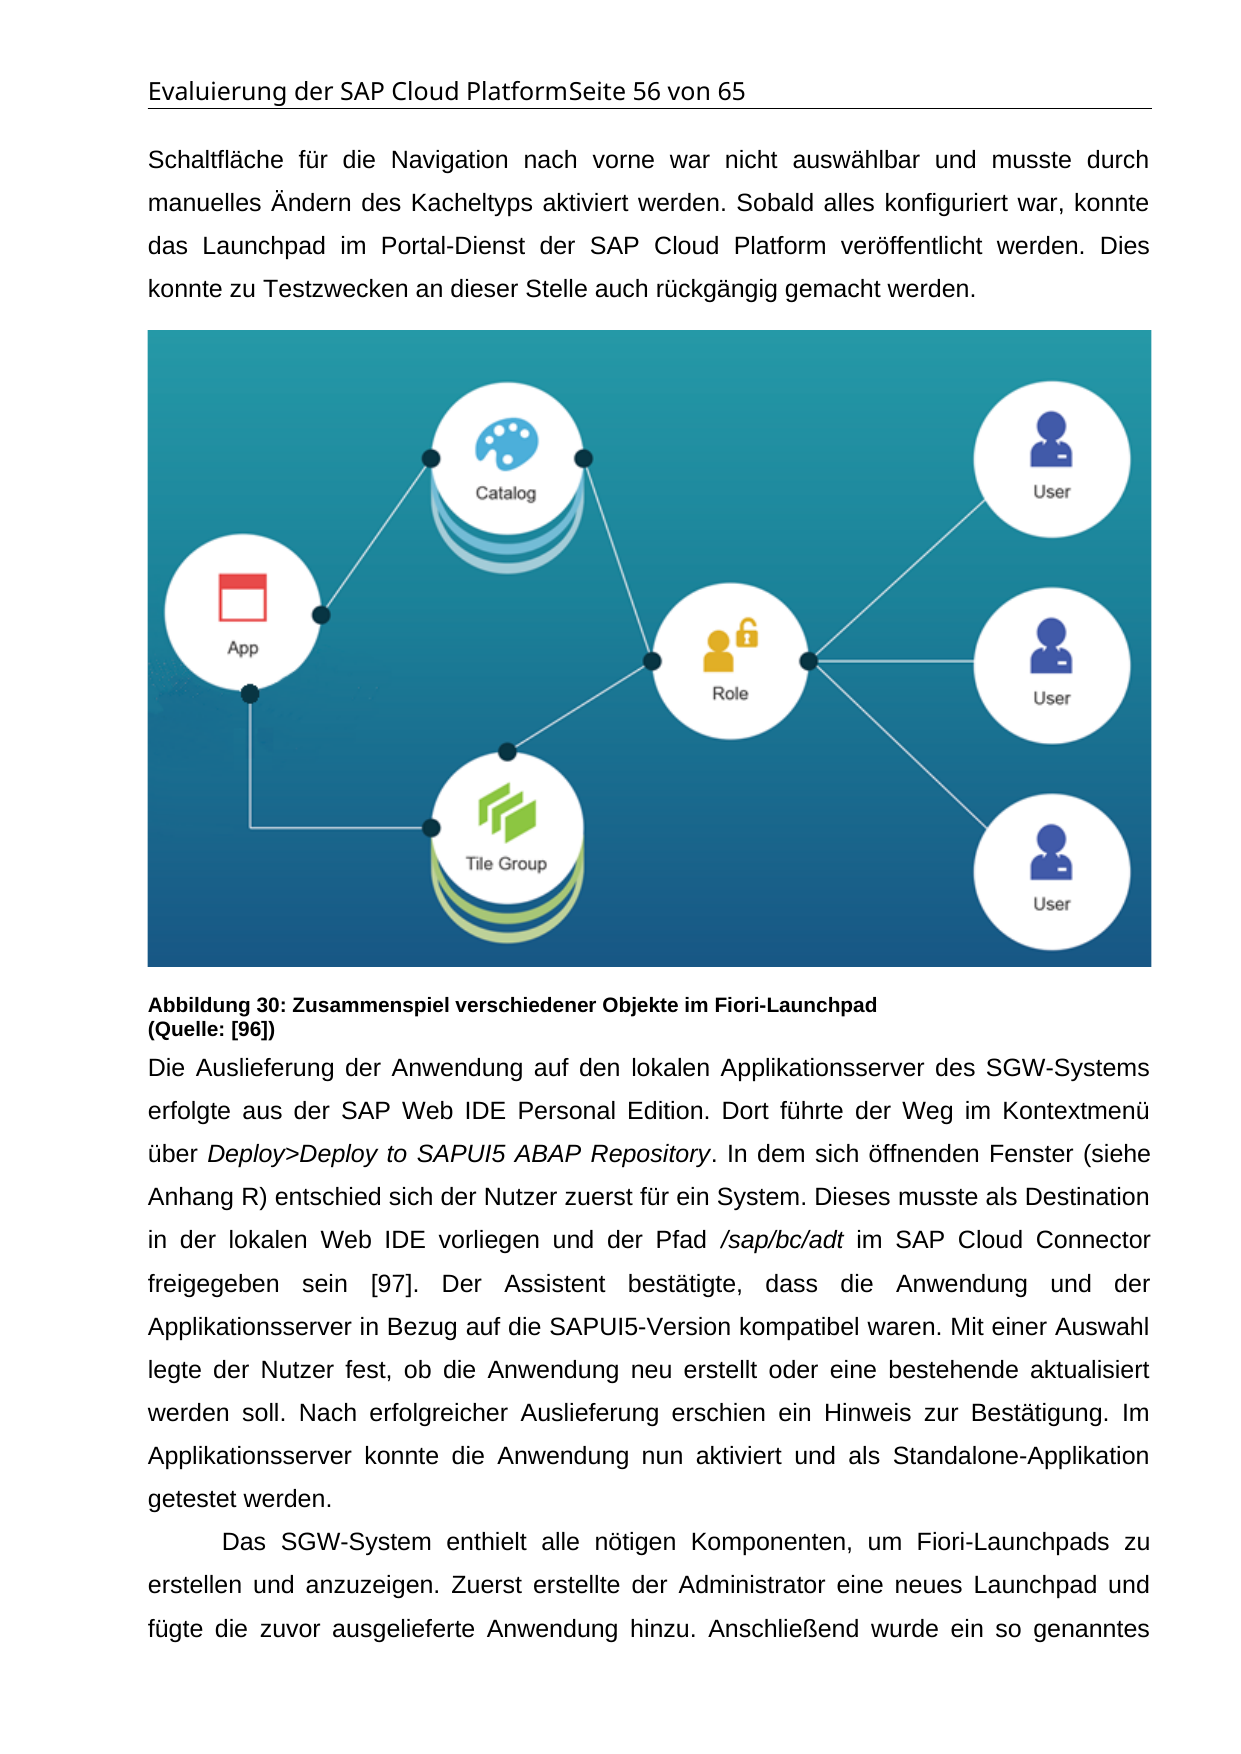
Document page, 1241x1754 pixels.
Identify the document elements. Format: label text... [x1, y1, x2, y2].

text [148, 145, 1152, 303]
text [148, 1527, 1152, 1642]
text (Quelle: ) [148, 1017, 1152, 1041]
picture [147, 330, 1152, 967]
text Die Auslieferung der Anwendung auf den lokalen Applikationsserver des SGW-Systems erfolgte aus der SAP Web IDE Personal Edition. Dort führte der Weg im Kontextmenü über Deploy>Deploy to SAPUI5 ABAP Repository. In dem sich öffnenden Fenster (siehe Anhang 11R) entschied sich der Nutzer zuerst für ein System. Dieses musste als Destination in der lokalen Web IDE vorliegen und der Pfad /sap/bc/adt im SAP Cloud Connector freigegeben sein . Der Assistent bestätigte, dass die Anwendung und der Applikationsserver in Bezug auf die SAPUI5-Version kompatibel waren. Mit einer Auswahl legte der Nutzer fest, ob die Anwendung neu erstellt oder eine bestehende aktualisiert werden soll. Nach erfolgreicher Auslieferung erschien ein Hinweis zur Bestätigung. Im Applikationsserver konnte die Anwendung nun aktiviert und als Standalone-Applikation getestet werden. [148, 1053, 1152, 1513]
